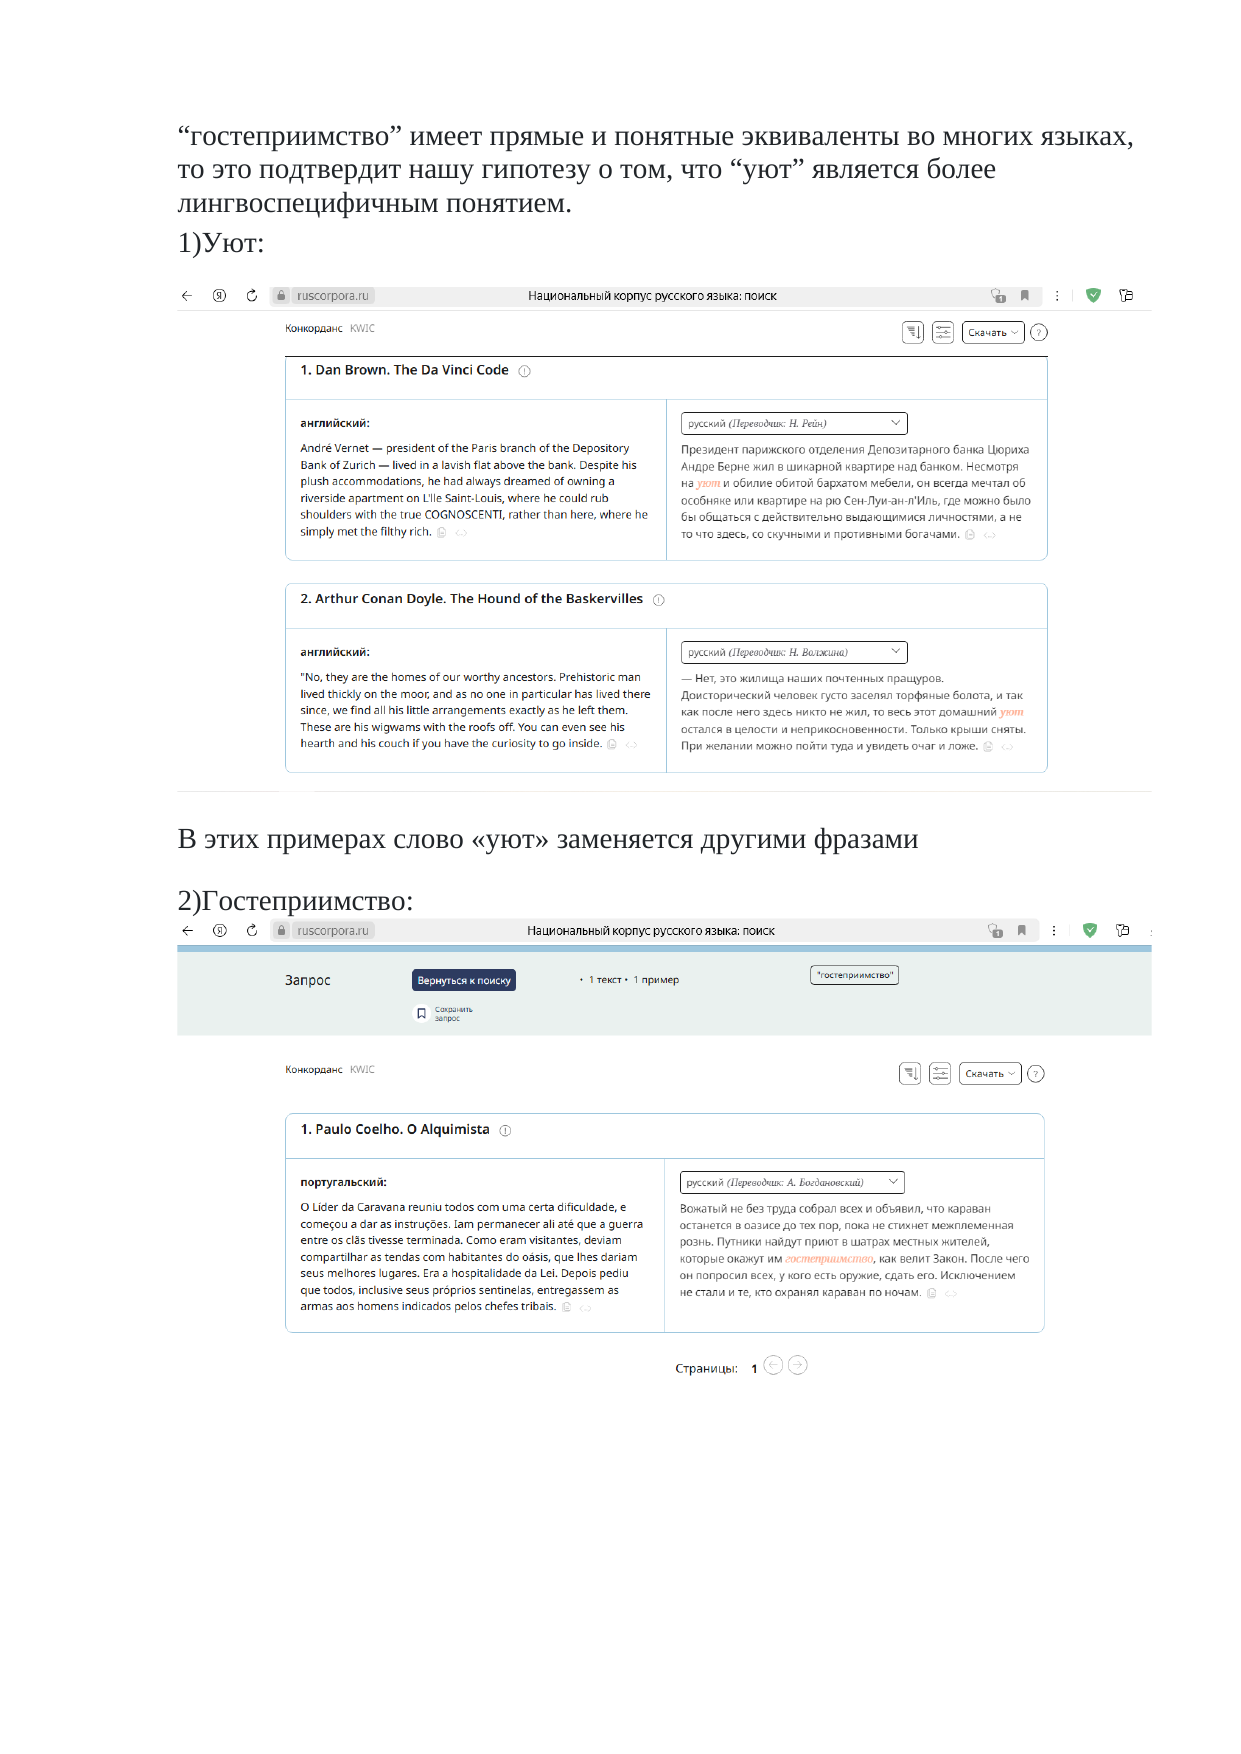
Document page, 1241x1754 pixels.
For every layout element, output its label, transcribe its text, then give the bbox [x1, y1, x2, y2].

picture [177, 917, 1152, 1406]
picture [177, 287, 1152, 792]
text 2)Гостеприимство: [177, 883, 1152, 917]
text 1)Уют: [177, 225, 1152, 258]
text В этих примерах слово «уют» заменяется другими фразами [177, 821, 1152, 854]
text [177, 118, 1152, 219]
